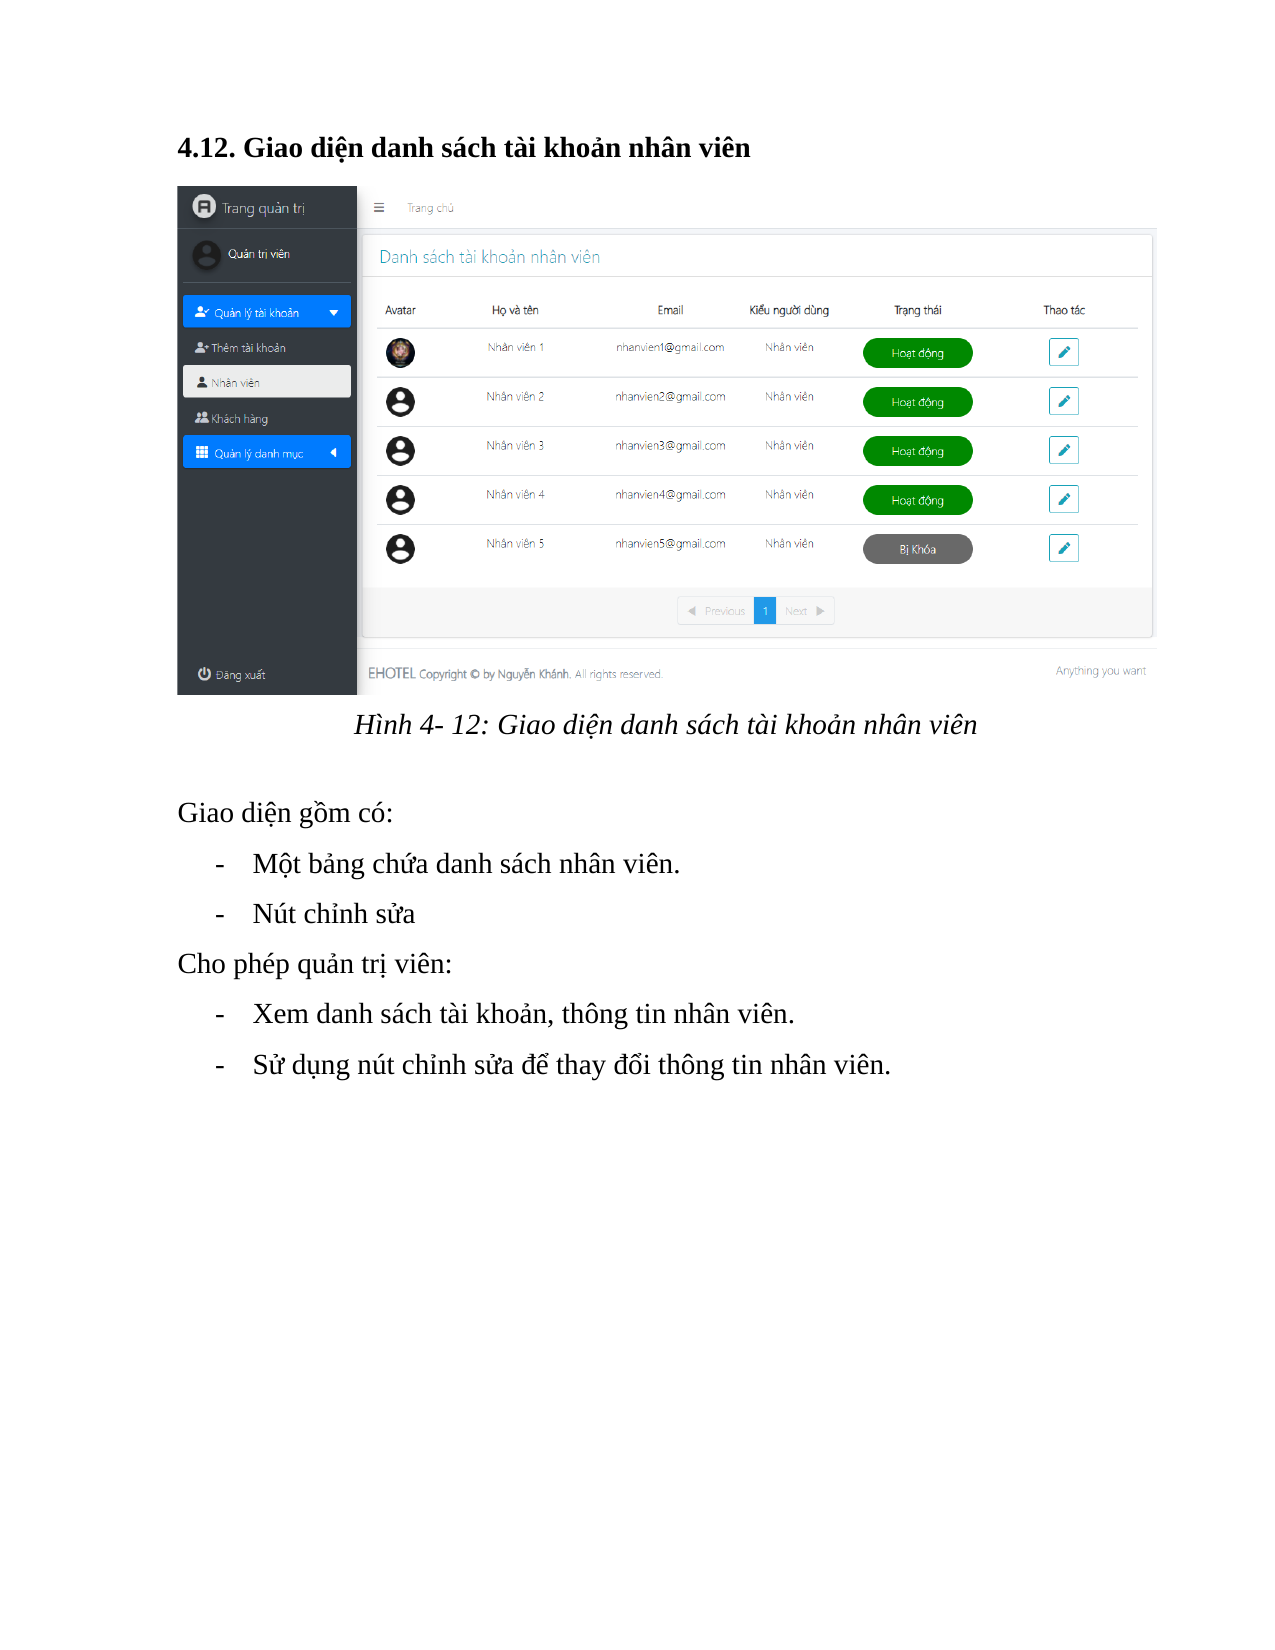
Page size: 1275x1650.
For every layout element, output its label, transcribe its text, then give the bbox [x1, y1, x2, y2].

list Xem danh sách tài khoản, thông tin nhân viên. [215, 997, 1157, 1030]
text Cho phép quản trị viên: [177, 946, 1157, 980]
text Giao diện danh sách tài khoản nhân viên [177, 131, 1157, 164]
list Một bảng chứa danh sách nhân viên. [215, 846, 1157, 879]
list Nút chỉnh sửa [215, 896, 1157, 929]
picture [177, 186, 1157, 695]
list Sử dụng nút chỉnh sửa để thay đổi thông tin nhân viên. [215, 1047, 1157, 1081]
text Giao diện gồm có: [177, 795, 1157, 829]
